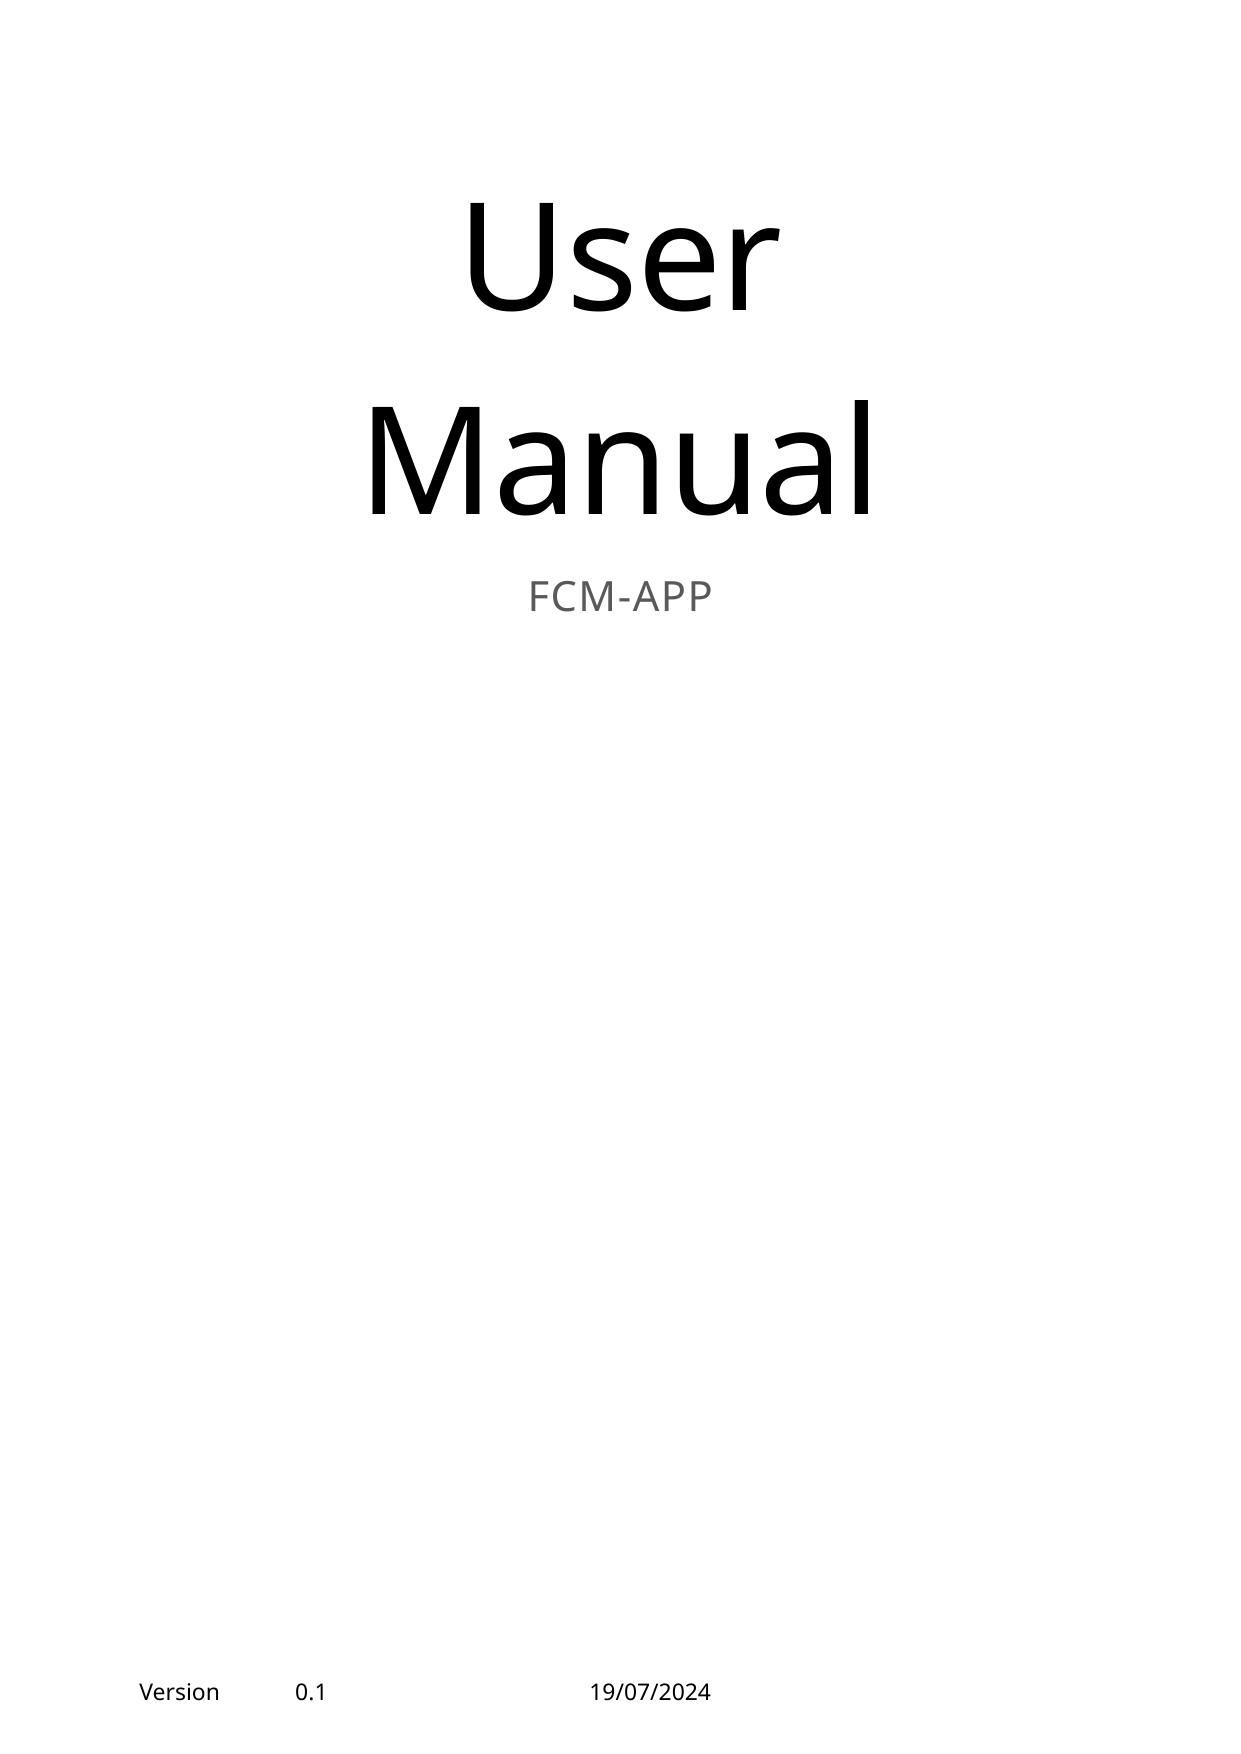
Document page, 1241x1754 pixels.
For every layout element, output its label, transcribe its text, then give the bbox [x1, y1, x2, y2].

subtitle FCM-APP [187, 567, 1053, 624]
title User Manual [187, 150, 1053, 558]
